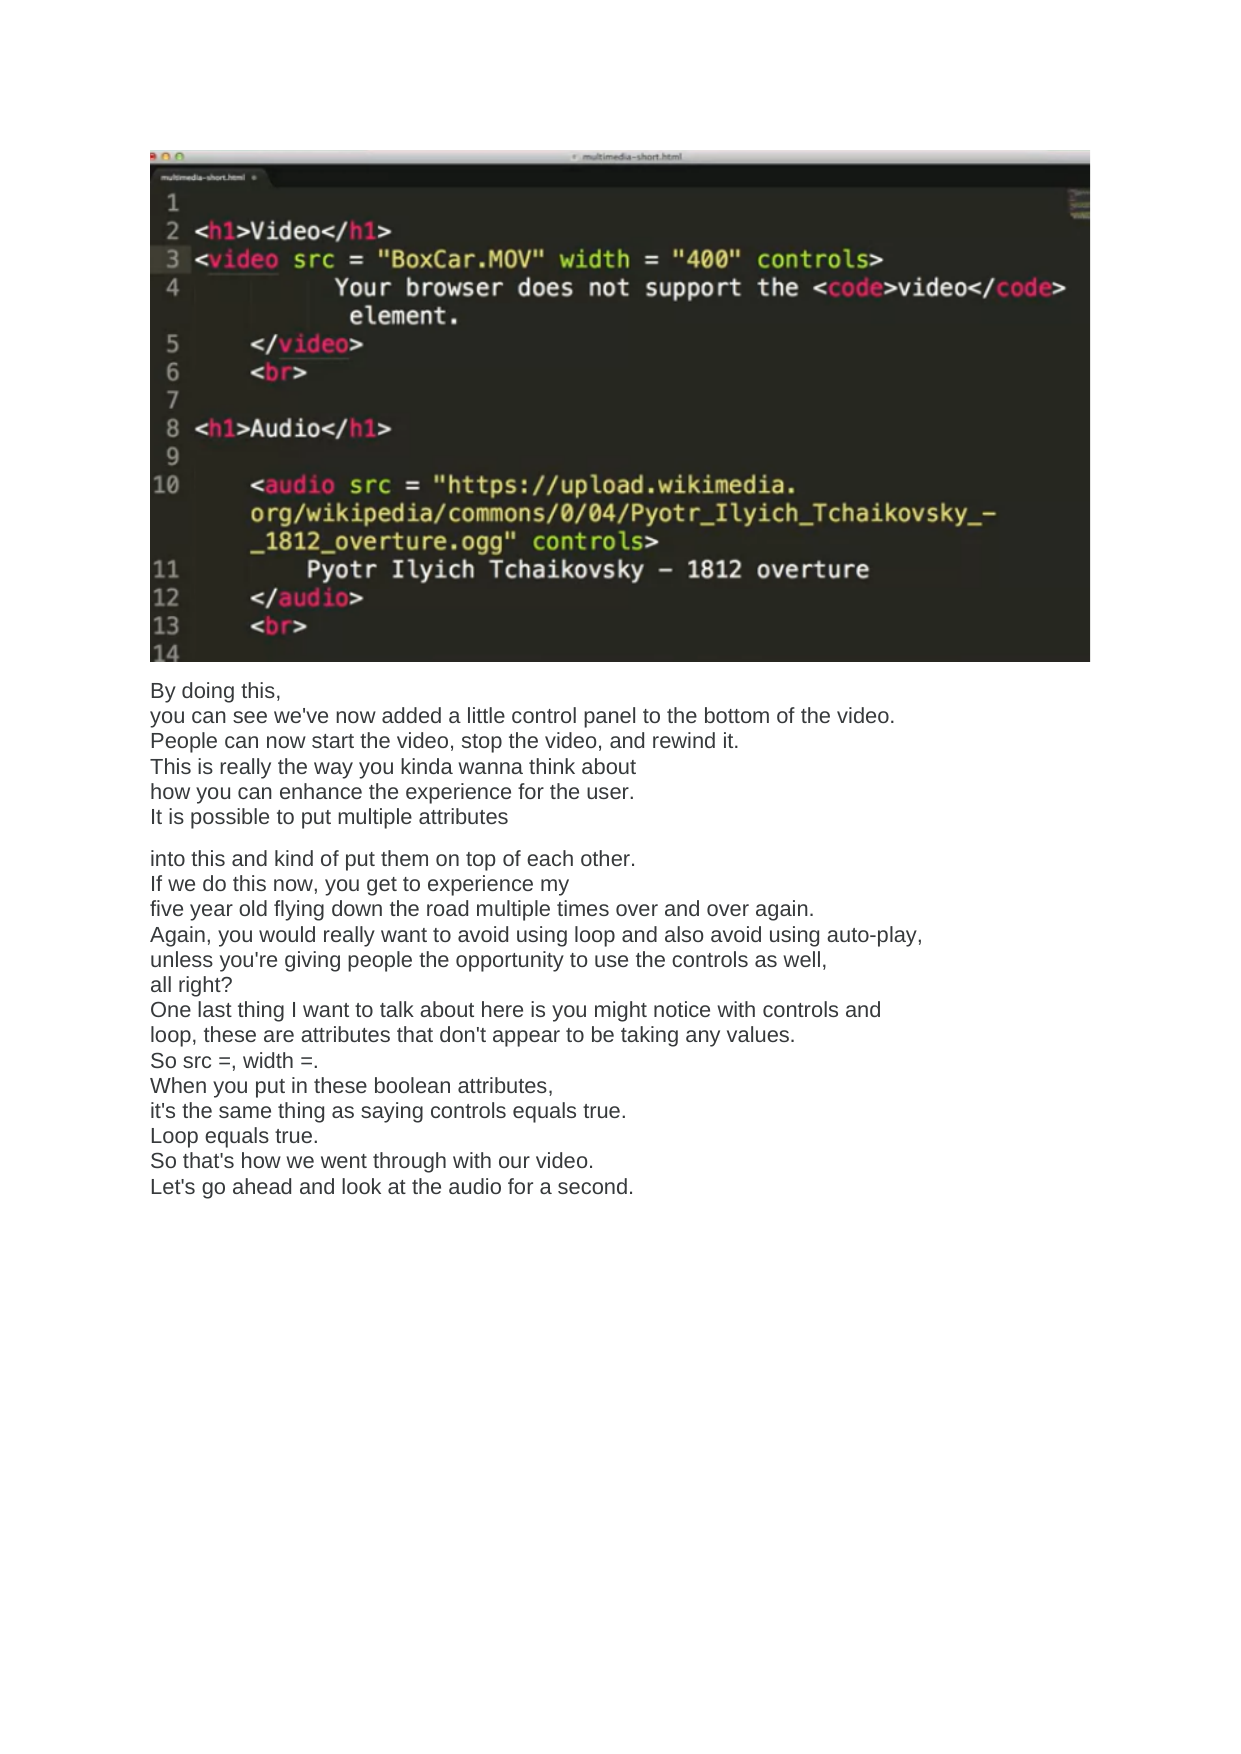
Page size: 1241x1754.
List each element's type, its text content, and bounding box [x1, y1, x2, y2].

text it's the same thing as saying controls equals true. [150, 1098, 1090, 1123]
text When you put in these boolean attributes, [150, 1073, 1090, 1098]
text Let's go ahead and look at the audio for a second. [150, 1173, 1090, 1199]
text into this and kind of put them on top of each other. [150, 846, 1090, 871]
text So src =, width =. [150, 1047, 1090, 1073]
picture [150, 150, 1091, 662]
text Loop equals true. [150, 1123, 1090, 1148]
text Again, you would really want to avoid using loop and also avoid using auto-play, [150, 921, 1090, 947]
text unless you're giving people the opportunity to use the controls as well, [150, 947, 1090, 972]
text If we do this now, you get to experience my [150, 871, 1090, 896]
text all right? [150, 972, 1090, 997]
text So that's how we went through with our video. [150, 1148, 1090, 1173]
text It is possible to put multiple attributes [150, 804, 1090, 829]
text five year old flying down the road multiple times over and over again. [150, 896, 1090, 921]
text By doing this, [150, 678, 1090, 703]
text you can see we've now added a little control panel to the bottom of the video. [150, 703, 1090, 728]
text how you can enhance the experience for the user. [150, 779, 1090, 804]
text This is really the way you kinda wanna think about [150, 753, 1090, 779]
text One last thing I want to talk about here is you might notice with controls and [150, 997, 1090, 1022]
text People can now start the video, stop the video, and rewind it. [150, 728, 1090, 753]
text loop, these are attributes that don't appear to be taking any values. [150, 1022, 1090, 1047]
